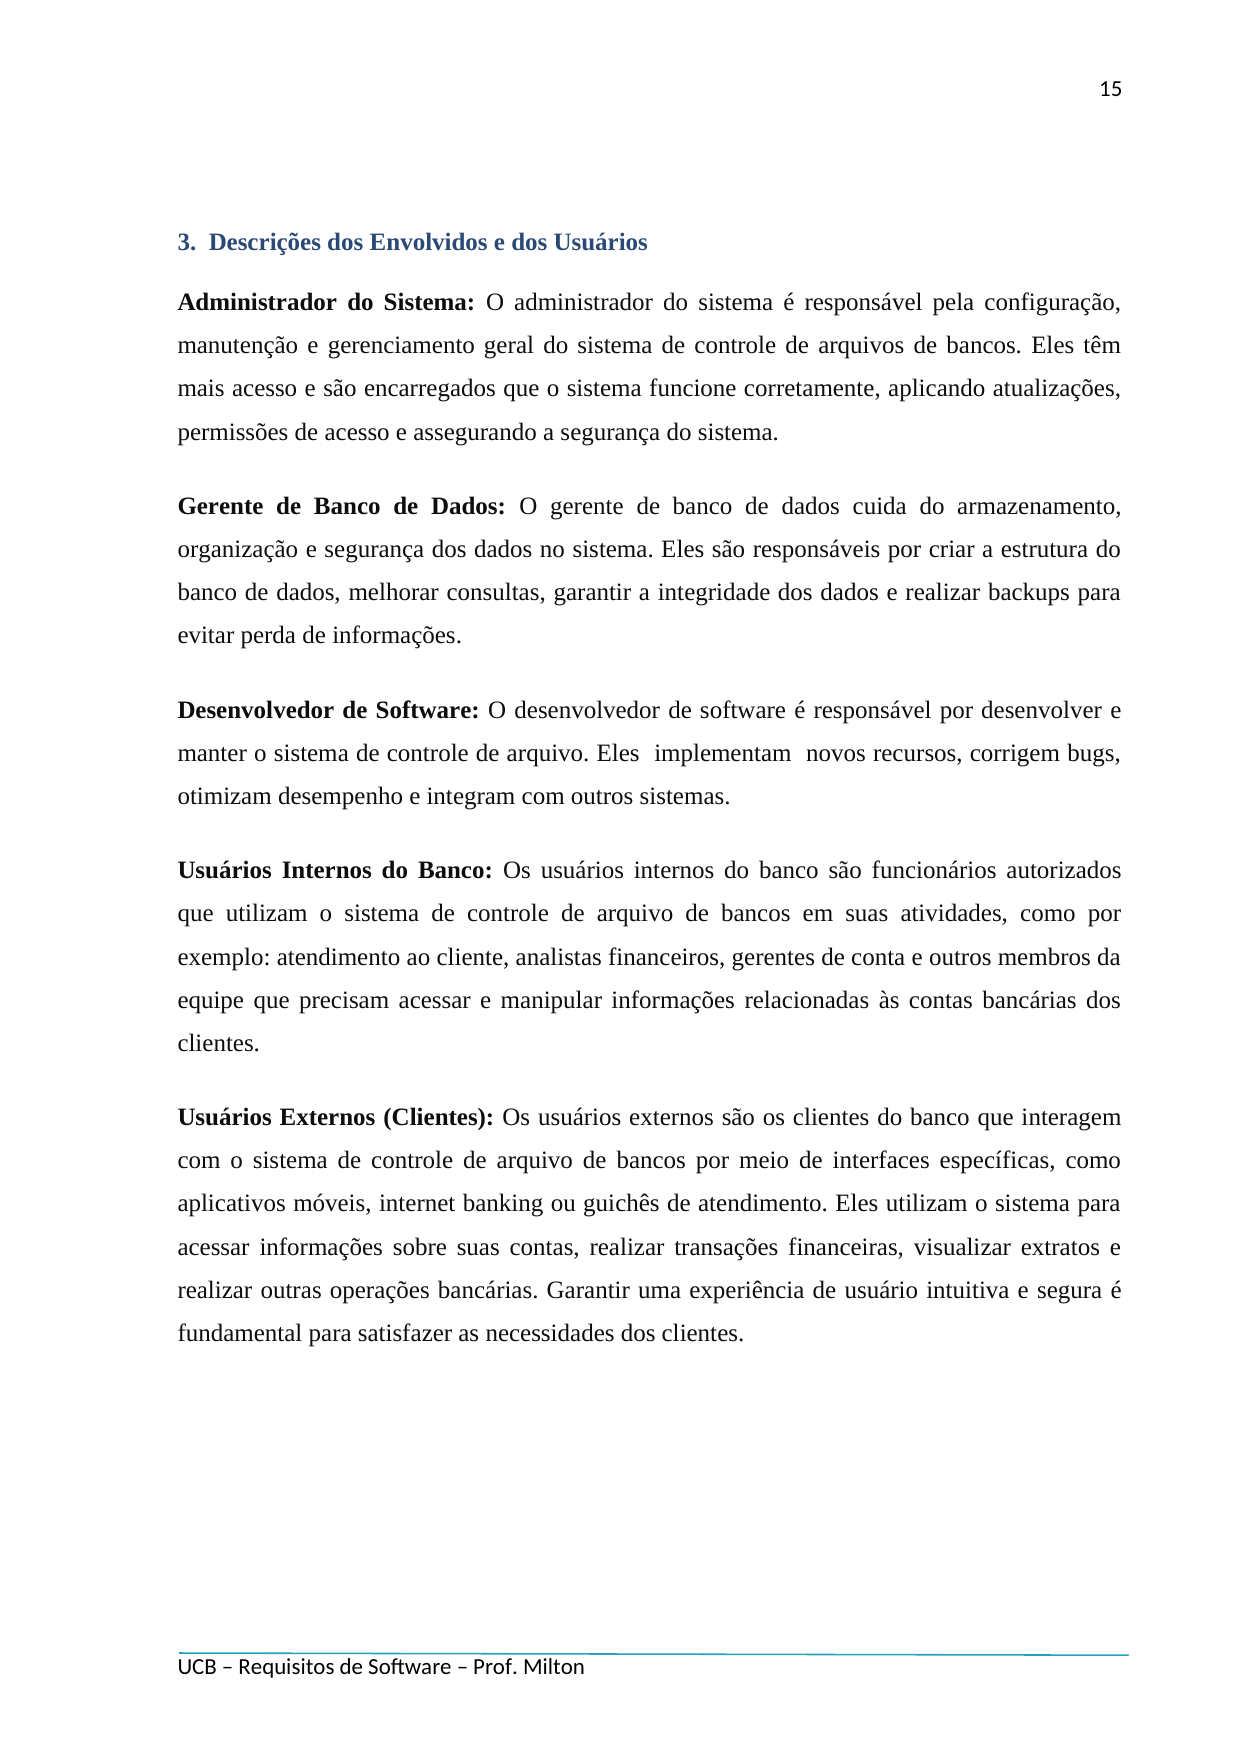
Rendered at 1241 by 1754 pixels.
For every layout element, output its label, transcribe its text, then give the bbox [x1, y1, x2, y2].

text Usuários Externos (Clientes): Os usuários externos são os clientes do banco que interagem com o sistema de controle de arquivo de bancos por meio de interfaces específicas, como aplicativos móveis, internet banking ou guichês de atendimento. Eles utilizam o sistema para acessar informações sobre suas contas, realizar transações financeiras, visualizar extratos e realizar outras operações bancárias. Garantir uma experiência de usuário intuitiva e segura é fundamental para satisfazer as necessidades dos clientes. [177, 1102, 1122, 1347]
text Administrador do Sistema: O administrador do sistema é responsável pela configuração, manutenção e gerenciamento geral do sistema de controle de arquivos de bancos. Eles têm mais acesso e são encarregados que o sistema funcione corretamente, aplicando atualizações, permissões de acesso e assegurando a segurança do sistema. [177, 287, 1122, 445]
text Gerente de Banco de Dados: O gerente de banco de dados cuida do armazenamento, organização e segurança dos dados no sistema. Eles são responsáveis por criar a estrutura do banco de dados, melhorar consultas, garantir a integridade dos dados e realizar backups para evitar perda de informações. [177, 491, 1122, 649]
text Desenvolvedor de Software: O desenvolvedor de software é responsável por desenvolver e manter o sistema de controle de arquivo. Eles implementam novos recursos, corrigem bugs, otimizam desempenho e integram com outros sistemas. [177, 695, 1122, 810]
subtitle 3. Descrições dos Envolvidos e dos Usuários [177, 227, 1122, 256]
text Usuários Internos do Banco: Os usuários internos do banco são funcionários autorizados que utilizam o sistema de controle de arquivo de bancos em suas atividades, como por exemplo: atendimento ao cliente, analistas financeiros, gerentes de conta e outros membros da equipe que precisam acessar e manipular informações relacionadas às contas bancárias dos clientes. [177, 855, 1122, 1057]
